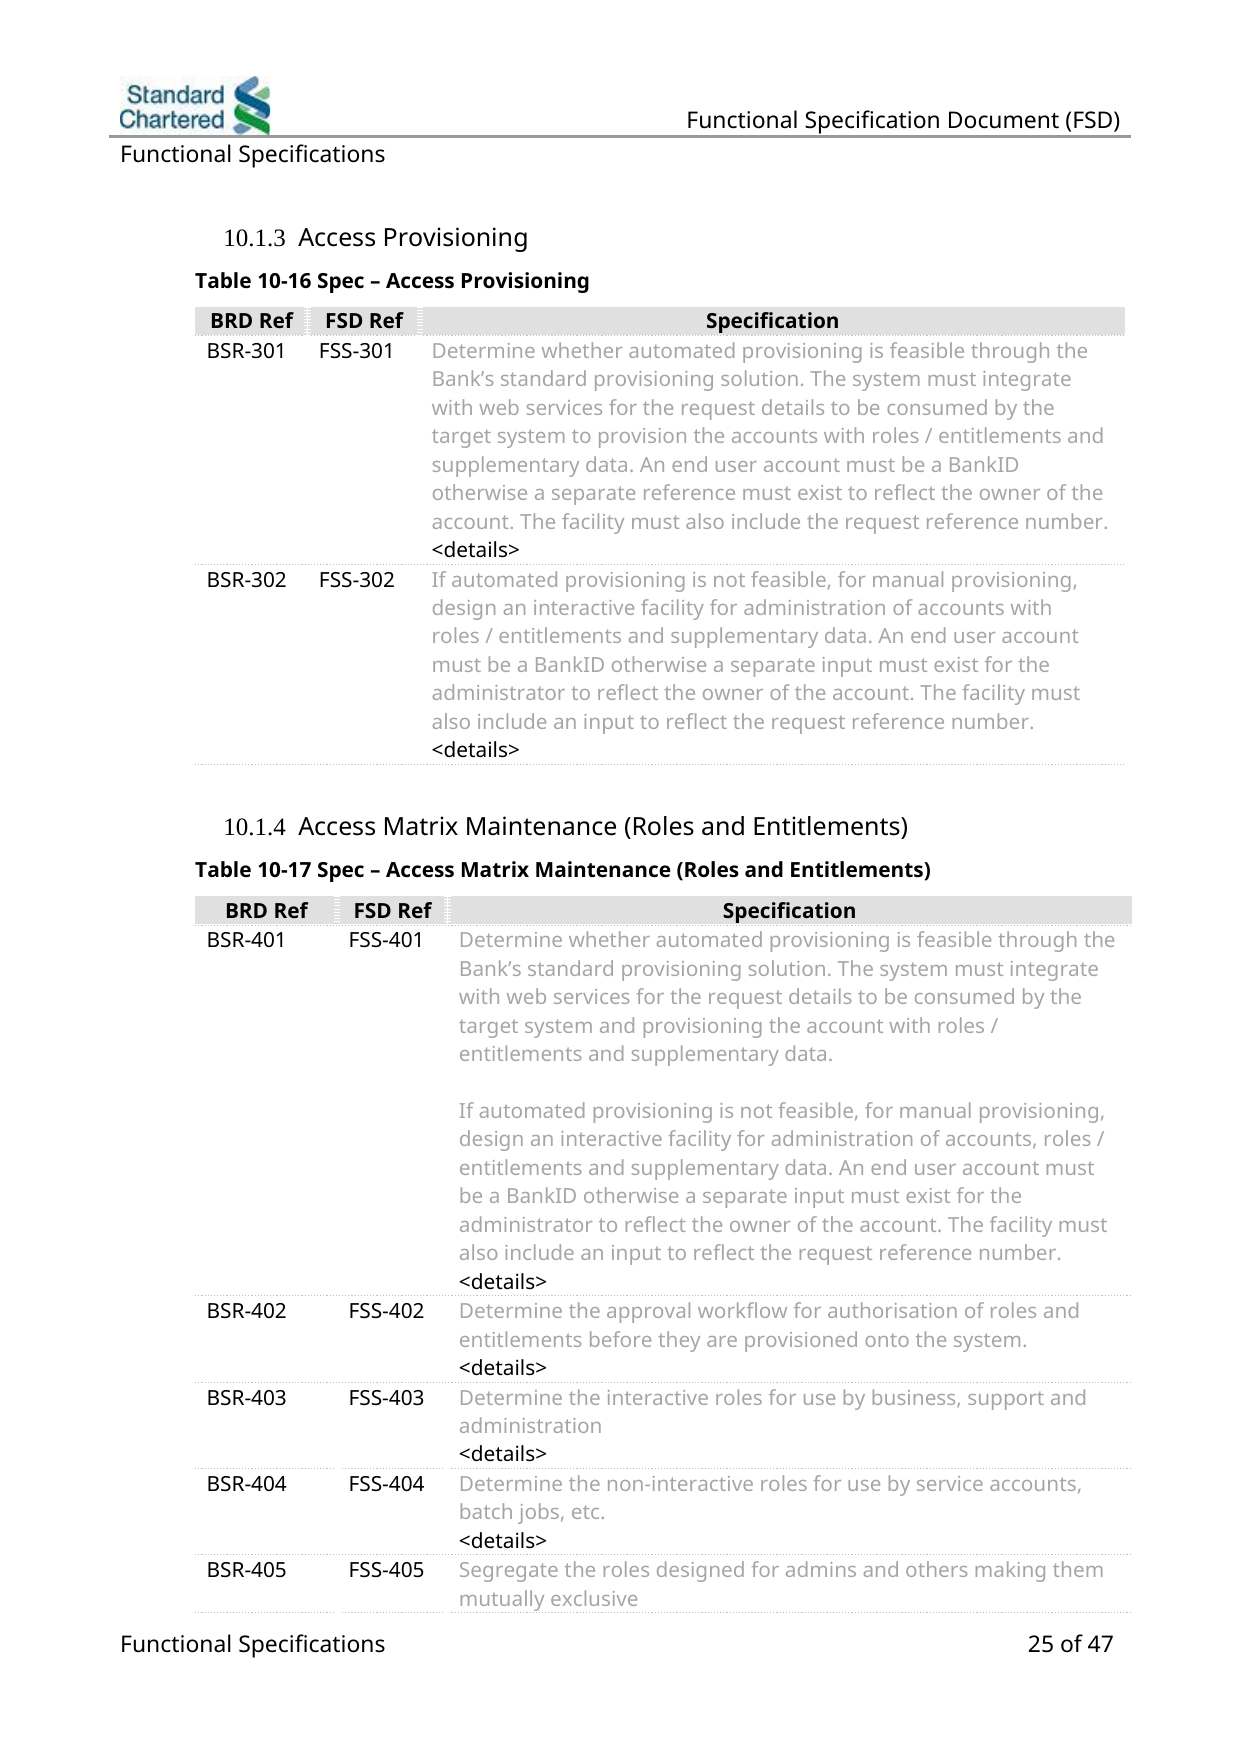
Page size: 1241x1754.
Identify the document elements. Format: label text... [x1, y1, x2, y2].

table_header BRD Ref [195, 307, 307, 335]
table_cell Determine the non-interactive roles for use by service accounts, batch jobs, etc. <details> [448, 1468, 1132, 1554]
table_cell FSS-401 [337, 925, 447, 1295]
table_cell BSR-405 [195, 1554, 337, 1612]
table_cell BSR-402 [195, 1295, 337, 1382]
table_header Specification [448, 896, 1132, 924]
table_cell Determine the approval workflow for authorisation of roles and entitlements before they are provisioned onto the system. <details> [448, 1295, 1132, 1382]
table_cell FSS-402 [337, 1295, 447, 1382]
table_cell FSS-404 [337, 1468, 447, 1554]
table_cell If automated provisioning is not feasible, for manual provisioning, design an interactive facility for administration of accounts with roles / entitlements and supplementary data. An end user account must be a BankID otherwise a separate input must exist for the administrator to reflect the owner of the account. The facility must also include an input to reflect the request reference number. <details> [420, 564, 1125, 764]
table_cell Determine the interactive roles for use by business, support and administration <details> [448, 1382, 1132, 1468]
table_cell FSS-405 [337, 1554, 447, 1612]
table_cell BSR-404 [195, 1468, 337, 1554]
table_cell BSR-302 [195, 564, 307, 764]
table_header FSD Ref [337, 896, 447, 924]
table_header FSD Ref [308, 307, 420, 335]
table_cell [448, 1554, 1132, 1612]
picture [120, 76, 270, 135]
subtitle Access Matrix Maintenance (Roles and Entitlements) [223, 808, 1120, 843]
table_cell Determine whether automated provisioning is feasible through the Bank’s standard provisioning solution. The system must integrate with web services for the request details to be consumed by the target system to provision the accounts with roles / entitlements and supplementary data. An end user account must be a BankID otherwise a separate reference must exist to reflect the owner of the account. The facility must also include the request reference number. <details> [420, 335, 1125, 564]
table_cell BSR-301 [195, 335, 307, 564]
subtitle Access Provisioning [223, 219, 1120, 253]
table_cell BSR-403 [195, 1382, 337, 1468]
table_cell FSS-302 [308, 564, 420, 764]
table_cell FSS-403 [337, 1382, 447, 1468]
table_cell Determine whether automated provisioning is feasible through the Bank’s standard provisioning solution. The system must integrate with web services for the request details to be consumed by the target system and provisioning the account with roles / entitlements and supplementary data. If automated provisioning is not feasible, for manual provisioning, design an interactive facility for administration of accounts, roles / entitlements and supplementary data. An end user account must be a BankID otherwise a separate input must exist for the administrator to reflect the owner of the account. The facility must also include an input to reflect the request reference number. <details> [448, 925, 1132, 1295]
table_header BRD Ref [195, 896, 337, 924]
table_cell BSR-401 [195, 925, 337, 1295]
table_header Specification [420, 307, 1125, 335]
table_cell FSS-301 [308, 335, 420, 564]
